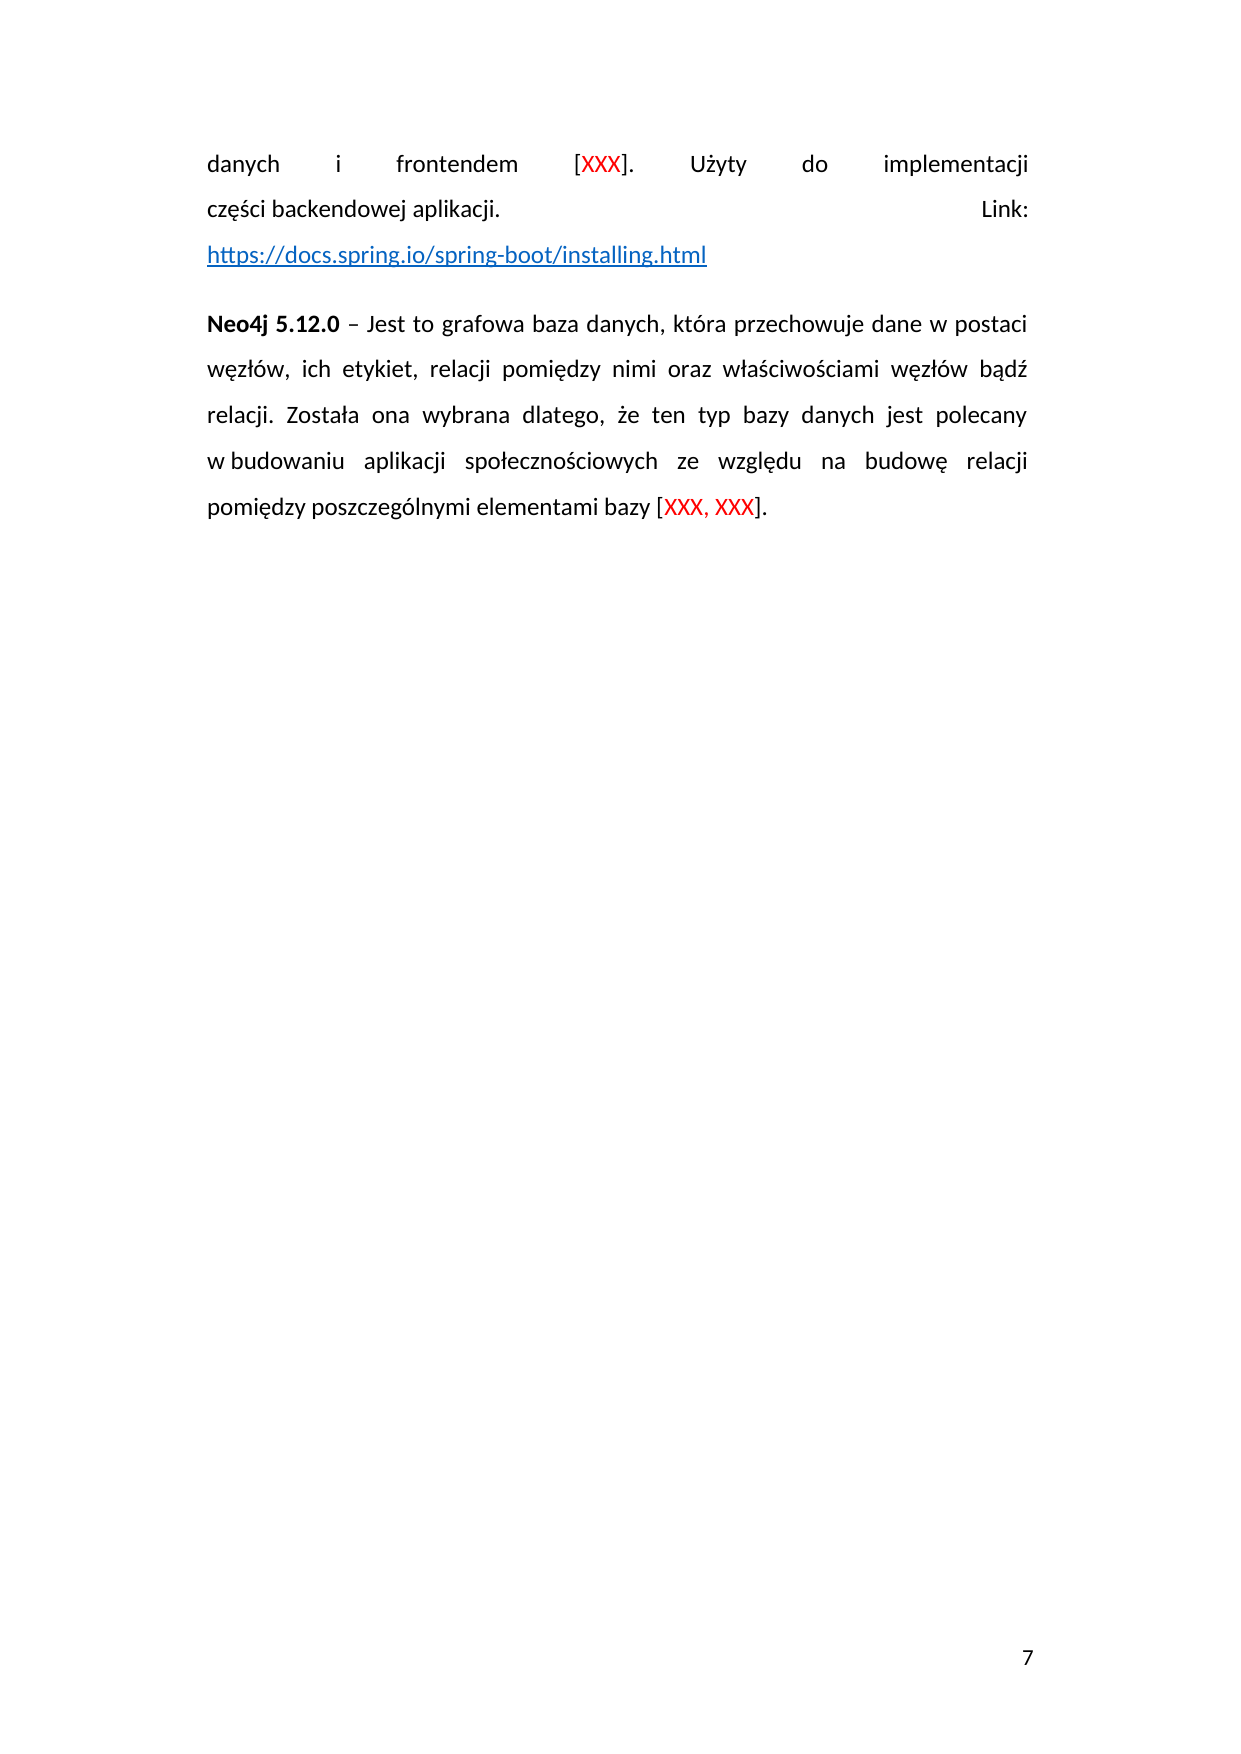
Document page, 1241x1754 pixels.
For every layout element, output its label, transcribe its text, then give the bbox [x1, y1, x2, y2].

text Neo4j 5.12.0 – Jest to grafowa baza danych, która przechowuje dane w postaci węzłów, ich etykiet, relacji pomiędzy nimi oraz właściwościami węzłów bądź relacji. Została ona wybrana dlatego, że ten typ bazy danych jest polecany w budowaniu aplikacji społecznościowych ze względu na budowę relacji pomiędzy poszczególnymi elementami bazy [XXX, XXX]. [207, 308, 1029, 521]
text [207, 148, 1029, 270]
